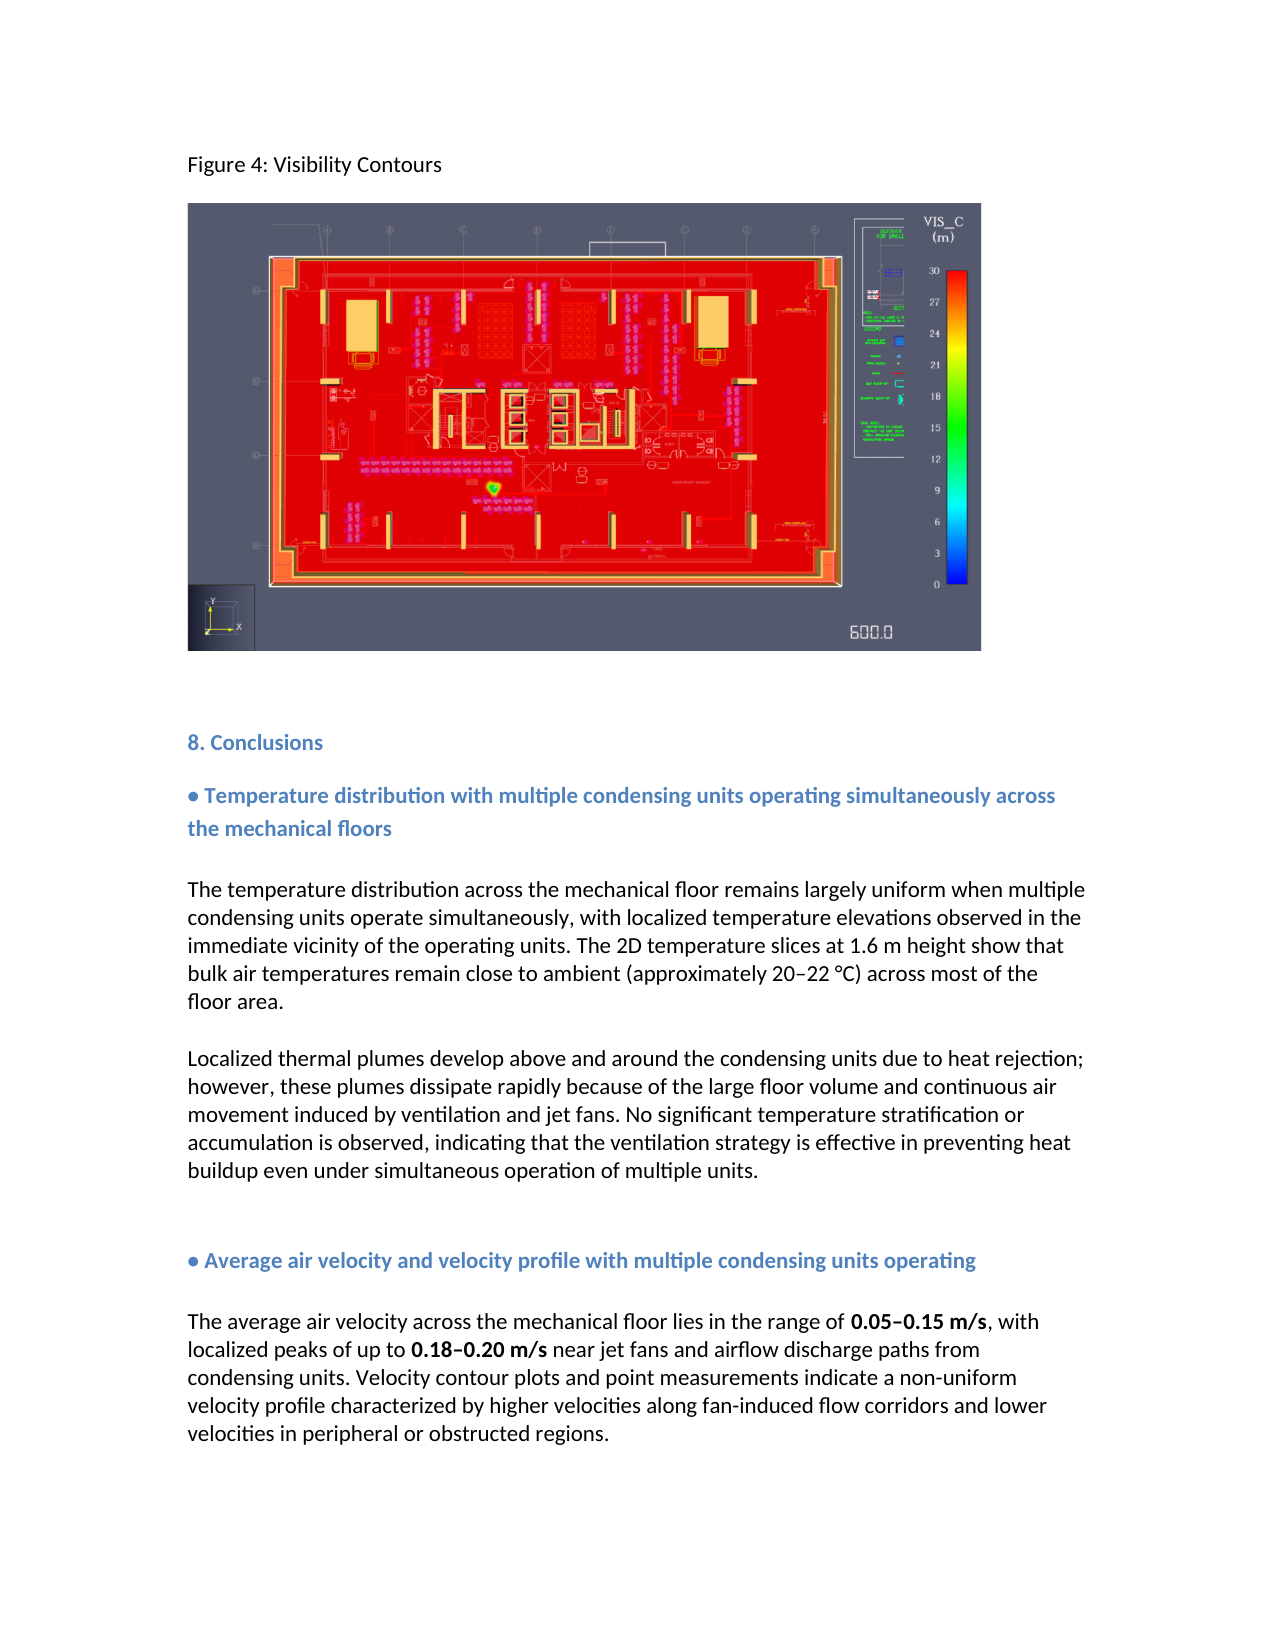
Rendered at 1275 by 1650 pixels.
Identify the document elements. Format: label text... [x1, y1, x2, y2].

subtitle • Temperature distribution with multiple condensing units operating simultaneously across the mechanical floors [187, 782, 1087, 842]
text Localized thermal plumes develop above and around the condensing units due to heat rejection; however, these plumes dissipate rapidly because of the large floor volume and continuous air movement induced by ventilation and jet fans. No significant temperature stratification or accumulation is observed, indicating that the ventilation strategy is effective in preventing heat buildup even under simultaneous operation of multiple units. [187, 1044, 1087, 1184]
subtitle 8. Conclusions [187, 728, 1087, 757]
text Figure 4: Visibility Contours [187, 150, 1087, 178]
text The average air velocity across the mechanical floor lies in the range of 0.05–0.15 m/s, with localized peaks of up to 0.18–0.20 m/s near jet fans and airflow discharge paths from condensing units. Velocity contour plots and point measurements indicate a non-uniform velocity profile characterized by higher velocities along fan-induced flow corridors and lower velocities in peripheral or obstructed regions. [187, 1307, 1087, 1447]
picture [187, 203, 982, 651]
text The temperature distribution across the mechanical floor remains largely uniform when multiple condensing units operate simultaneously, with localized temperature elevations observed in the immediate vicinity of the operating units. The 2D temperature slices at 1.6 m height show that bulk air temperatures remain close to ambient (approximately 20–22 °C) across most of the floor area. [187, 875, 1087, 1015]
subtitle • Average air velocity and velocity profile with multiple condensing units operating [187, 1214, 1087, 1274]
